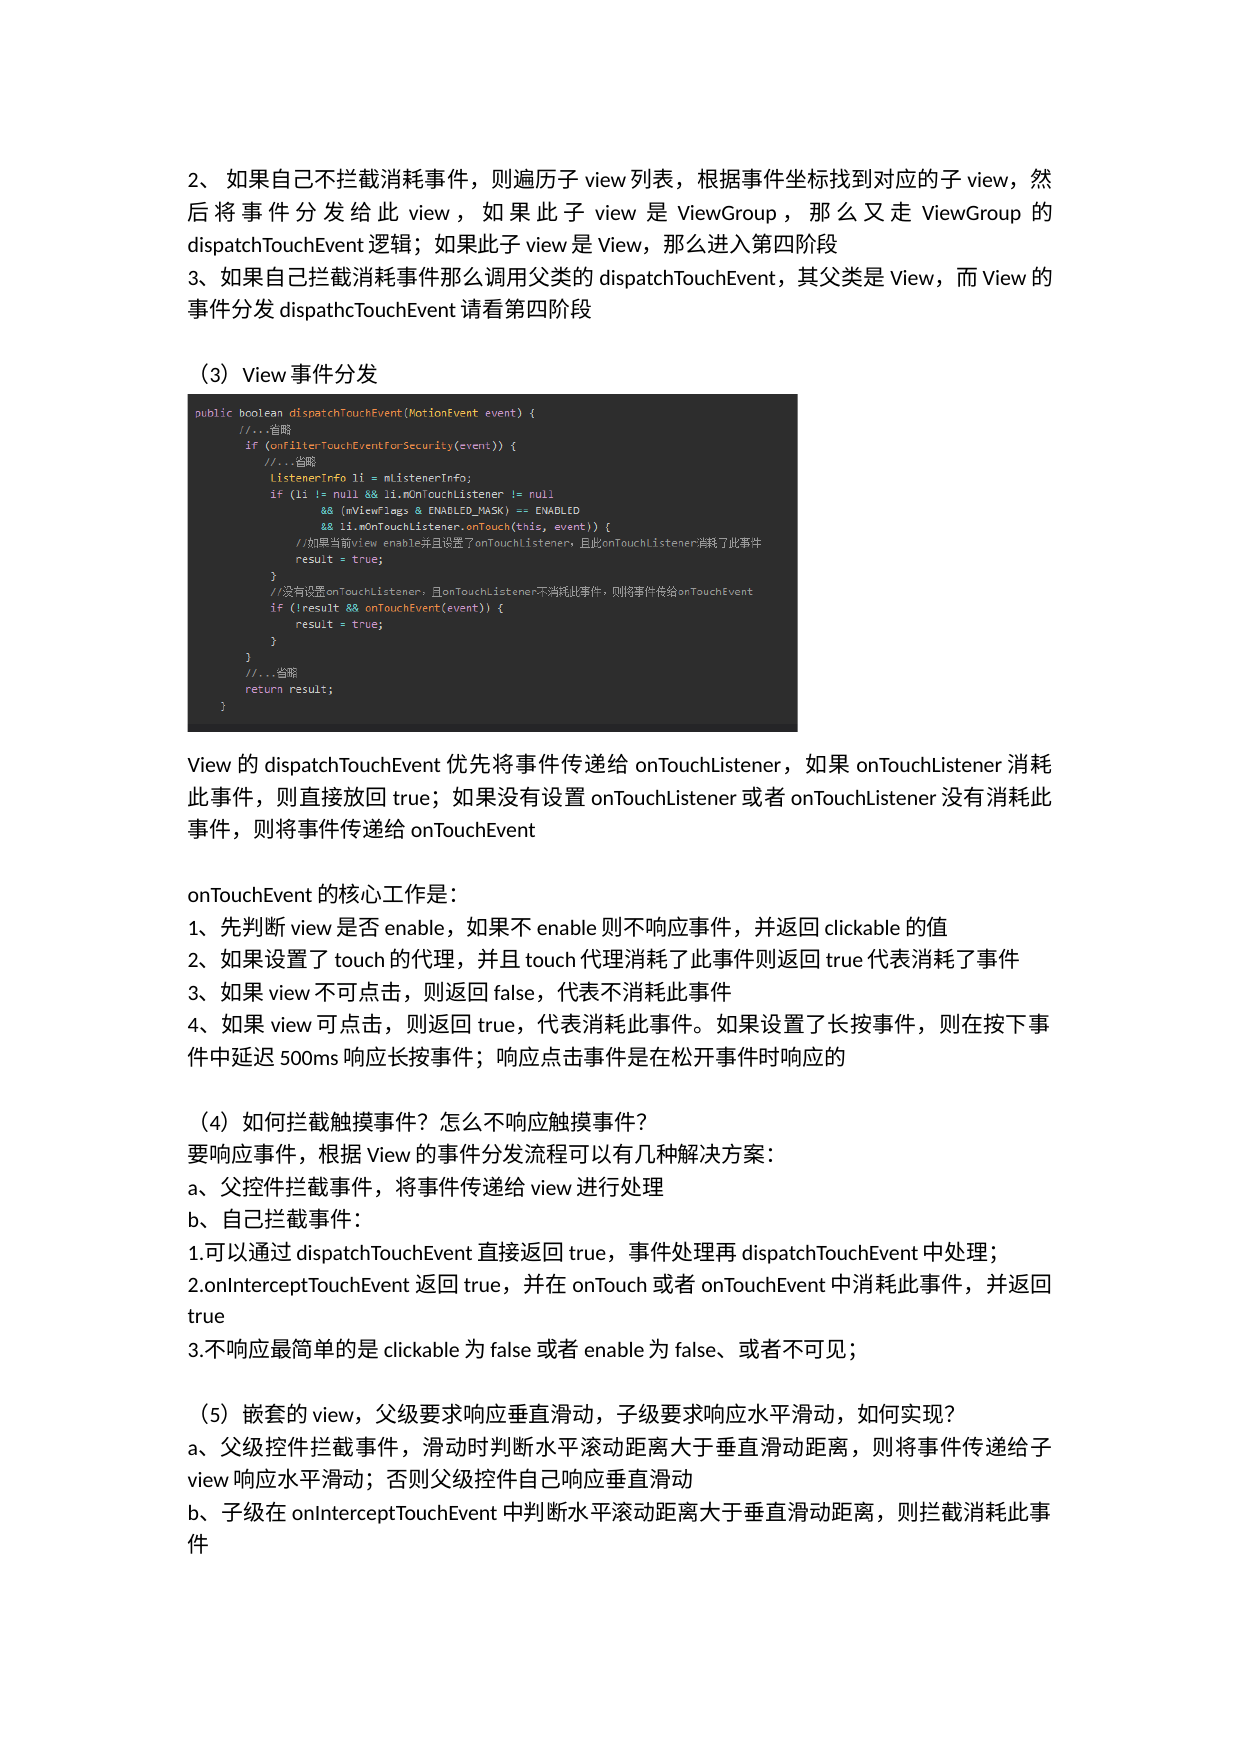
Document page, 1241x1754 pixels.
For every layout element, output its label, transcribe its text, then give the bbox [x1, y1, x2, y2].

text onTouchEvent的核心工作是： 1、先判断view是否enable，如果不enable则不响应事件，并返回clickable的值 2、如果设置了touch的代理，并且touch代理消耗了此事件则返回true代表消耗了事件 3、如果view不可点击，则返回false，代表不消耗此事件 4、如果view可点击，则返回true，代表消耗此事件。如果设置了长按事件，则在按下事件中延迟500ms响应长按事件；响应点击事件是在松开事件时响应的 [187, 877, 1053, 1072]
list 父级控件拦截事件，滑动时判断水平滚动距离大于垂直滑动距离，则将事件传递给子view响应水平滑动；否则父级控件自己响应垂直滑动 b、子级在onInterceptTouchEvent中判断水平滚动距离大于垂直滑动距离，则拦截消耗此事件 [187, 1429, 1053, 1559]
picture [187, 389, 798, 732]
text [187, 162, 1053, 324]
text 2.onInterceptTouchEvent返回true，并在onTouch或者onTouchEvent中消耗此事件，并返回true [187, 1267, 1053, 1332]
list 如何拦截触摸事件？怎么不响应触摸事件？ [187, 1104, 1053, 1137]
list 嵌套的view，父级要求响应垂直滑动，子级要求响应水平滑动，如何实现？ [187, 1397, 1053, 1429]
text 要响应事件，根据View的事件分发流程可以有几种解决方案： a、父控件拦截事件，将事件传递给view进行处理 b、自己拦截事件： [187, 1137, 1053, 1234]
text 1.可以通过dispatchTouchEvent直接返回true，事件处理再dispatchTouchEvent中处理； [187, 1234, 1053, 1267]
text 3.不响应最简单的是clickable为false或者enable为false、或者不可见； [187, 1332, 1053, 1364]
list View事件分发 [187, 357, 1053, 389]
text View的dispatchTouchEvent优先将事件传递给onTouchListener，如果onTouchListener消耗此事件，则直接放回true；如果没有设置onTouchListener或者onTouchListener没有消耗此事件，则将事件传递给onTouchEvent [187, 747, 1053, 844]
